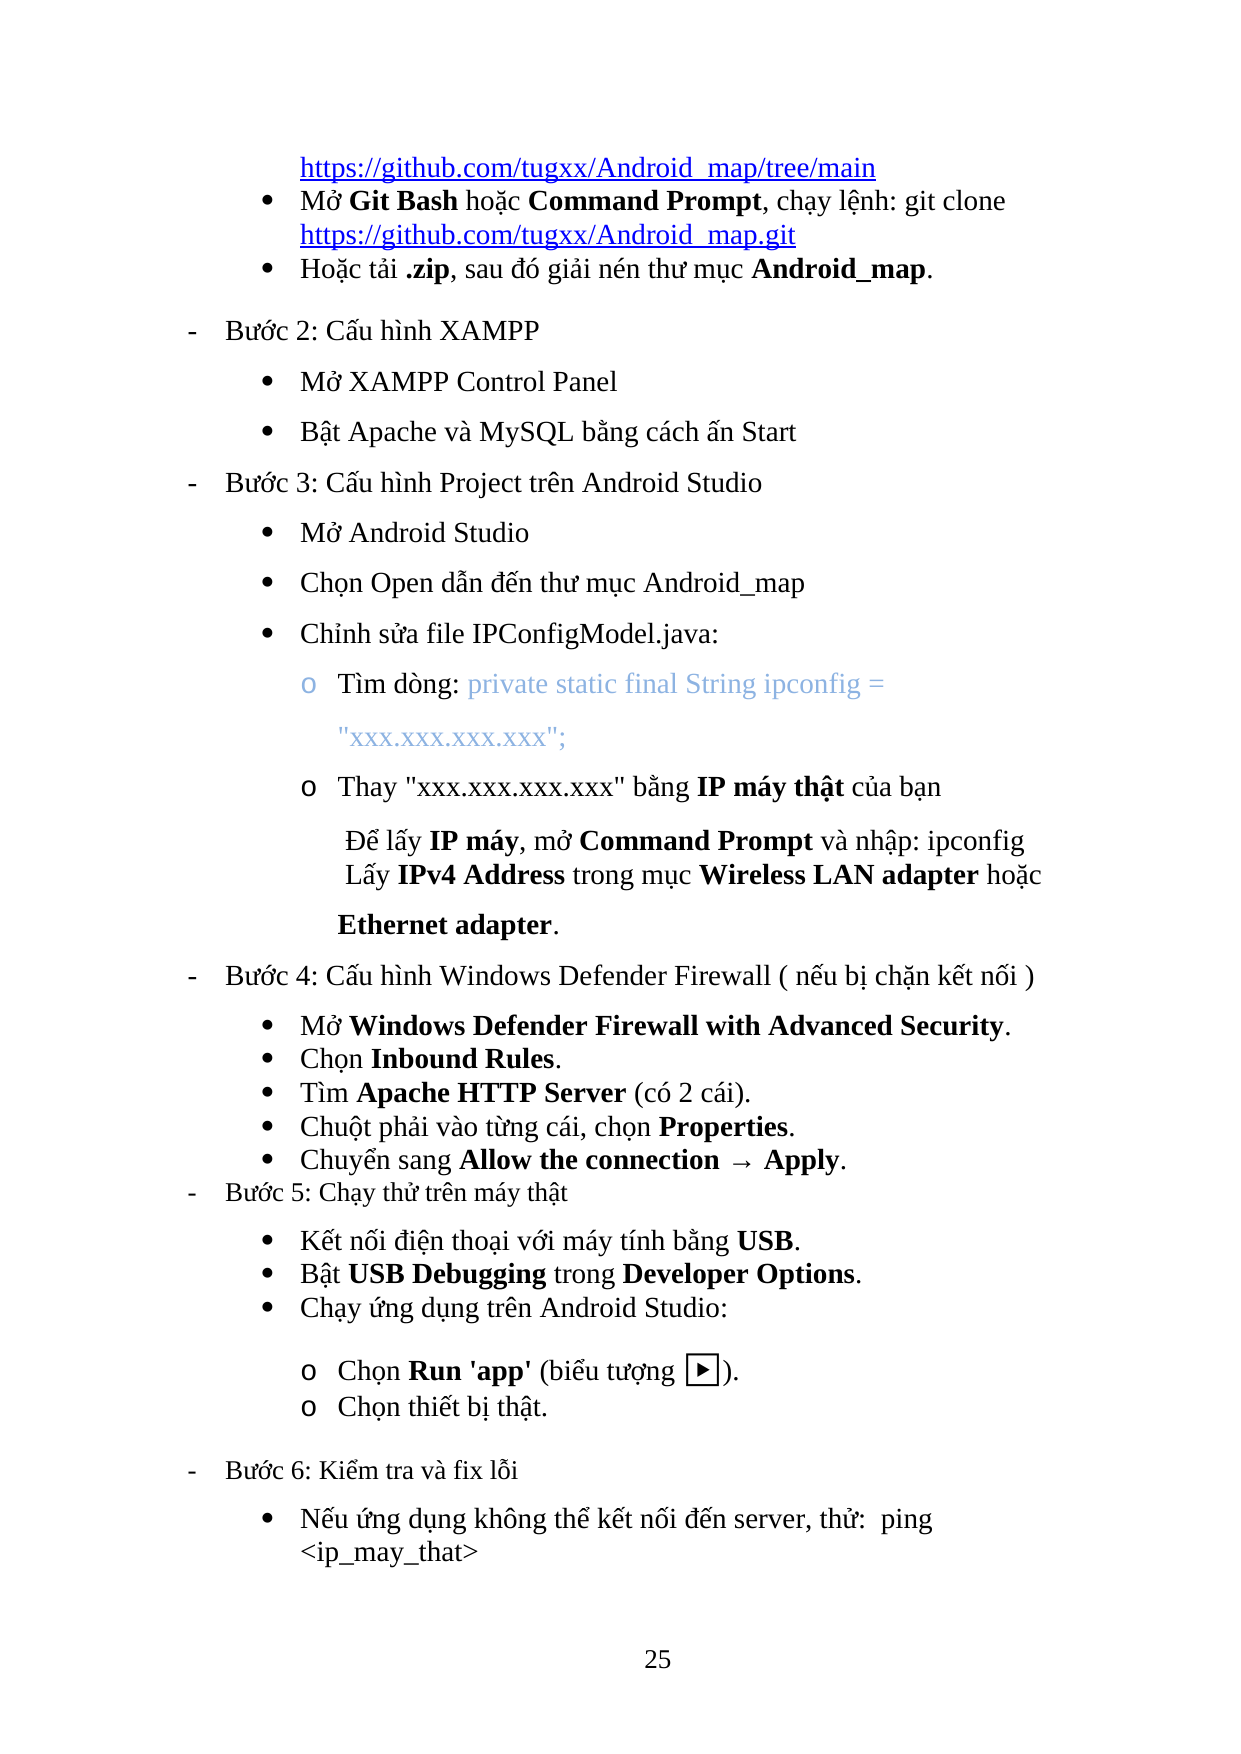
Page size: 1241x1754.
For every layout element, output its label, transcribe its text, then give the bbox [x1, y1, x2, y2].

list Bước 5: Chạy thử trên máy thật [187, 1176, 1090, 1207]
list Bước 6: Kiểm tra và fix lỗi [187, 1454, 1090, 1485]
list Nếu ứng dụng không thể kết nối đến server, thử: ping <ip_may_that> [262, 1501, 1090, 1568]
list Bước 4: Cấu hình Windows Defender Firewall ( nếu bị chặn kết nối ) [187, 958, 1090, 991]
list Thay "xxx.xxx.xxx.xxx" bằng IP máy thật của bạn [300, 769, 1090, 805]
list Chạy ứng dụng trên Android Studio: [262, 1290, 1090, 1324]
list Bật Apache và MySQL bằng cách ấn Start [262, 414, 1090, 448]
list Bước 3: Cấu hình Project trên Android Studio [187, 465, 1090, 498]
list Tìm dòng: private static final String ipconfig = "xxx.xxx.xxx.xxx"; [300, 666, 1090, 753]
list Mở Android Studio [262, 515, 1090, 549]
list Mở XAMPP Control Panel [262, 364, 1090, 397]
list Chỉnh sửa file IPConfigModel.java: [262, 616, 1090, 649]
list Hoặc tải .zip, sau đó giải nén thư mục Android_map. [262, 251, 1090, 284]
list Mở Windows Defender Firewall with Advanced Security. [262, 1008, 1090, 1042]
list Chọn Run 'app' (biểu tượng ▶). [300, 1353, 1090, 1389]
list Mở Git Bash hoặc Command Prompt, chạy lệnh: git clone https://github.com/tugxx/Android_map.git [262, 183, 1090, 251]
list Để lấy IP máy, mở Command Prompt và nhập: ipconfig [337, 823, 1090, 857]
list https://github.com/tugxx/Android_map/tree/main [262, 150, 1090, 183]
list Lấy IPv4 Address trong mục Wireless LAN adapter hoặc Ethernet adapter. [337, 857, 1090, 941]
list Chuyển sang Allow the connection → Apply. [262, 1142, 1090, 1176]
list Chọn thiết bị thật. [300, 1389, 1090, 1425]
list Bật USB Debugging trong Developer Options. [262, 1256, 1090, 1290]
list Kết nối điện thoại với máy tính bằng USB. [262, 1223, 1090, 1256]
list Tìm Apache HTTP Server (có 2 cái). [262, 1075, 1090, 1109]
list Chọn Open dẫn đến thư mục Android_map [262, 565, 1090, 599]
list Chuột phải vào từng cái, chọn Properties. [262, 1109, 1090, 1142]
list Bước 2: Cấu hình XAMPP [187, 313, 1090, 347]
list Chọn Inbound Rules. [262, 1042, 1090, 1075]
